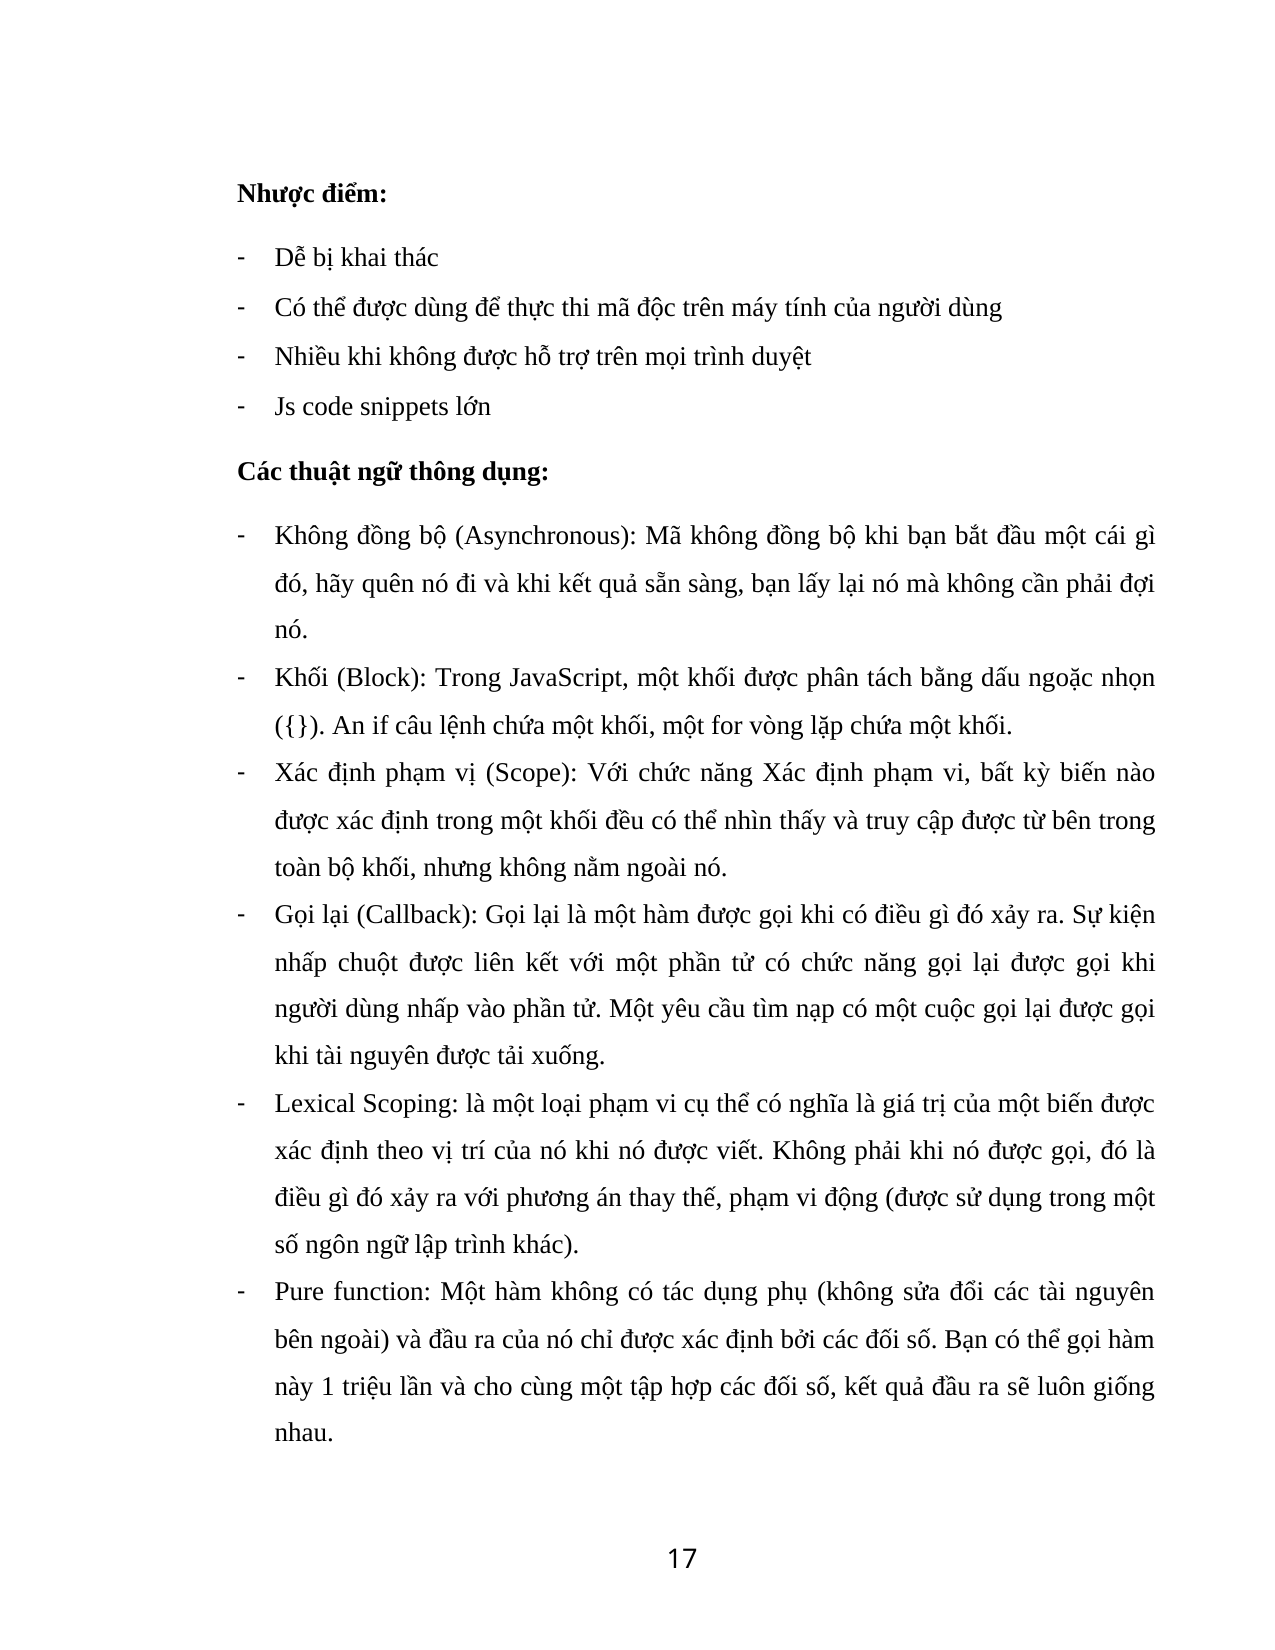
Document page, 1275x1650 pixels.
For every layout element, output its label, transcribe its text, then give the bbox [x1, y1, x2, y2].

list Pure function: Một hàm không có tác dụng phụ (không sửa đổi các tài nguyên bên ngoài) và đầu ra của nó chỉ được xác định bởi các đối số. Bạn có thể gọi hàm này 1 triệu lần và cho cùng một tập hợp các đối số, kết quả đầu ra sẽ luôn giống nhau. [237, 1274, 1157, 1447]
list Lexical Scoping: là một loại phạm vi cụ thể có nghĩa là giá trị của một biến được xác định theo vị trí của nó khi nó được viết. Không phải khi nó được gọi, đó là điều gì đó xảy ra với phương án thay thế, phạm vi động (được sử dụng trong một số ngôn ngữ lập trình khác). [237, 1086, 1157, 1259]
list Js code snippets lớn [237, 389, 1157, 422]
text Các thuật ngữ thông dụng: [207, 455, 1157, 486]
list Gọi lại (Callback): Gọi lại là một hàm được gọi khi có điều gì đó xảy ra. Sự kiện nhấp chuột được liên kết với một phần tử có chức năng gọi lại được gọi khi người dùng nhấp vào phần tử. Một yêu cầu tìm nạp có một cuộc gọi lại được gọi khi tài nguyên được tải xuống. [237, 897, 1157, 1070]
list Nhiều khi không được hỗ trợ trên mọi trình duyệt [237, 339, 1157, 372]
list Khối (Block): Trong JavaScript, một khối được phân tách bằng dấu ngoặc nhọn ({}). An if câu lệnh chứa một khối, một for vòng lặp chứa một khối. [237, 660, 1157, 740]
list Không đồng bộ (Asynchronous): Mã không đồng bộ khi bạn bắt đầu một cái gì đó, hãy quên nó đi và khi kết quả sẵn sàng, bạn lấy lại nó mà không cần phải đợi nó. [237, 518, 1157, 645]
text Nhược điểm: [207, 177, 1157, 208]
list Có thể được dùng để thực thi mã độc trên máy tính của người dùng [237, 290, 1157, 323]
list Xác định phạm vị (Scope): Với chức năng Xác định phạm vi, bất kỳ biến nào được xác định trong một khối đều có thể nhìn thấy và truy cập được từ bên trong toàn bộ khối, nhưng không nằm ngoài nó. [237, 756, 1157, 882]
list Dễ bị khai thác [237, 241, 1157, 273]
